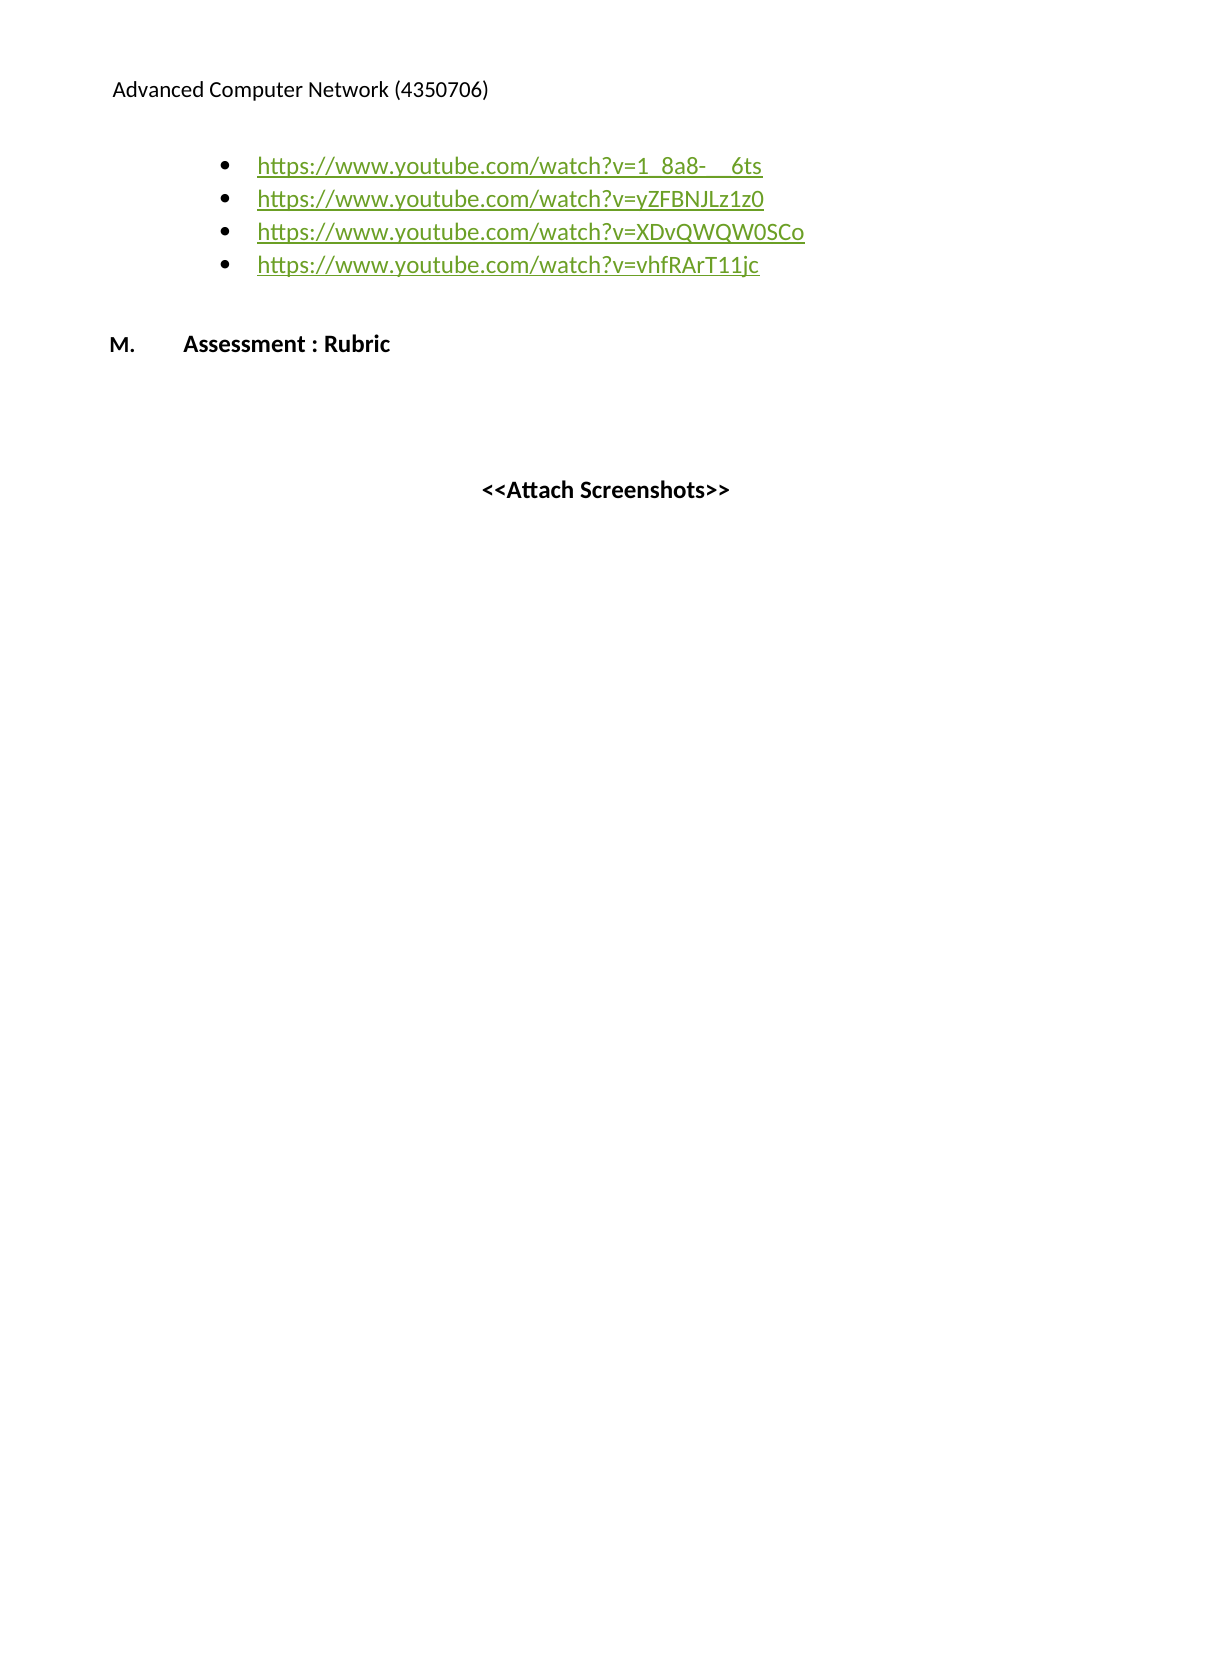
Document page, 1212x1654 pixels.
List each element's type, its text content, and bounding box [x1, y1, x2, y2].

list https://www.youtube.com/watch?v=vhfRArT11jc [221, 249, 1099, 279]
list https://www.youtube.com/watch?v=yZFBNJLz1z0 [221, 183, 1099, 213]
list https://www.youtube.com/watch?v=1_8a8-__6ts [221, 150, 1099, 181]
list Assessment : Rubric [109, 328, 1099, 359]
list https://www.youtube.com/watch?v=XDvQWQW0SCo [221, 216, 1099, 246]
text <<Attach Screenshots>> [112, 474, 1099, 505]
